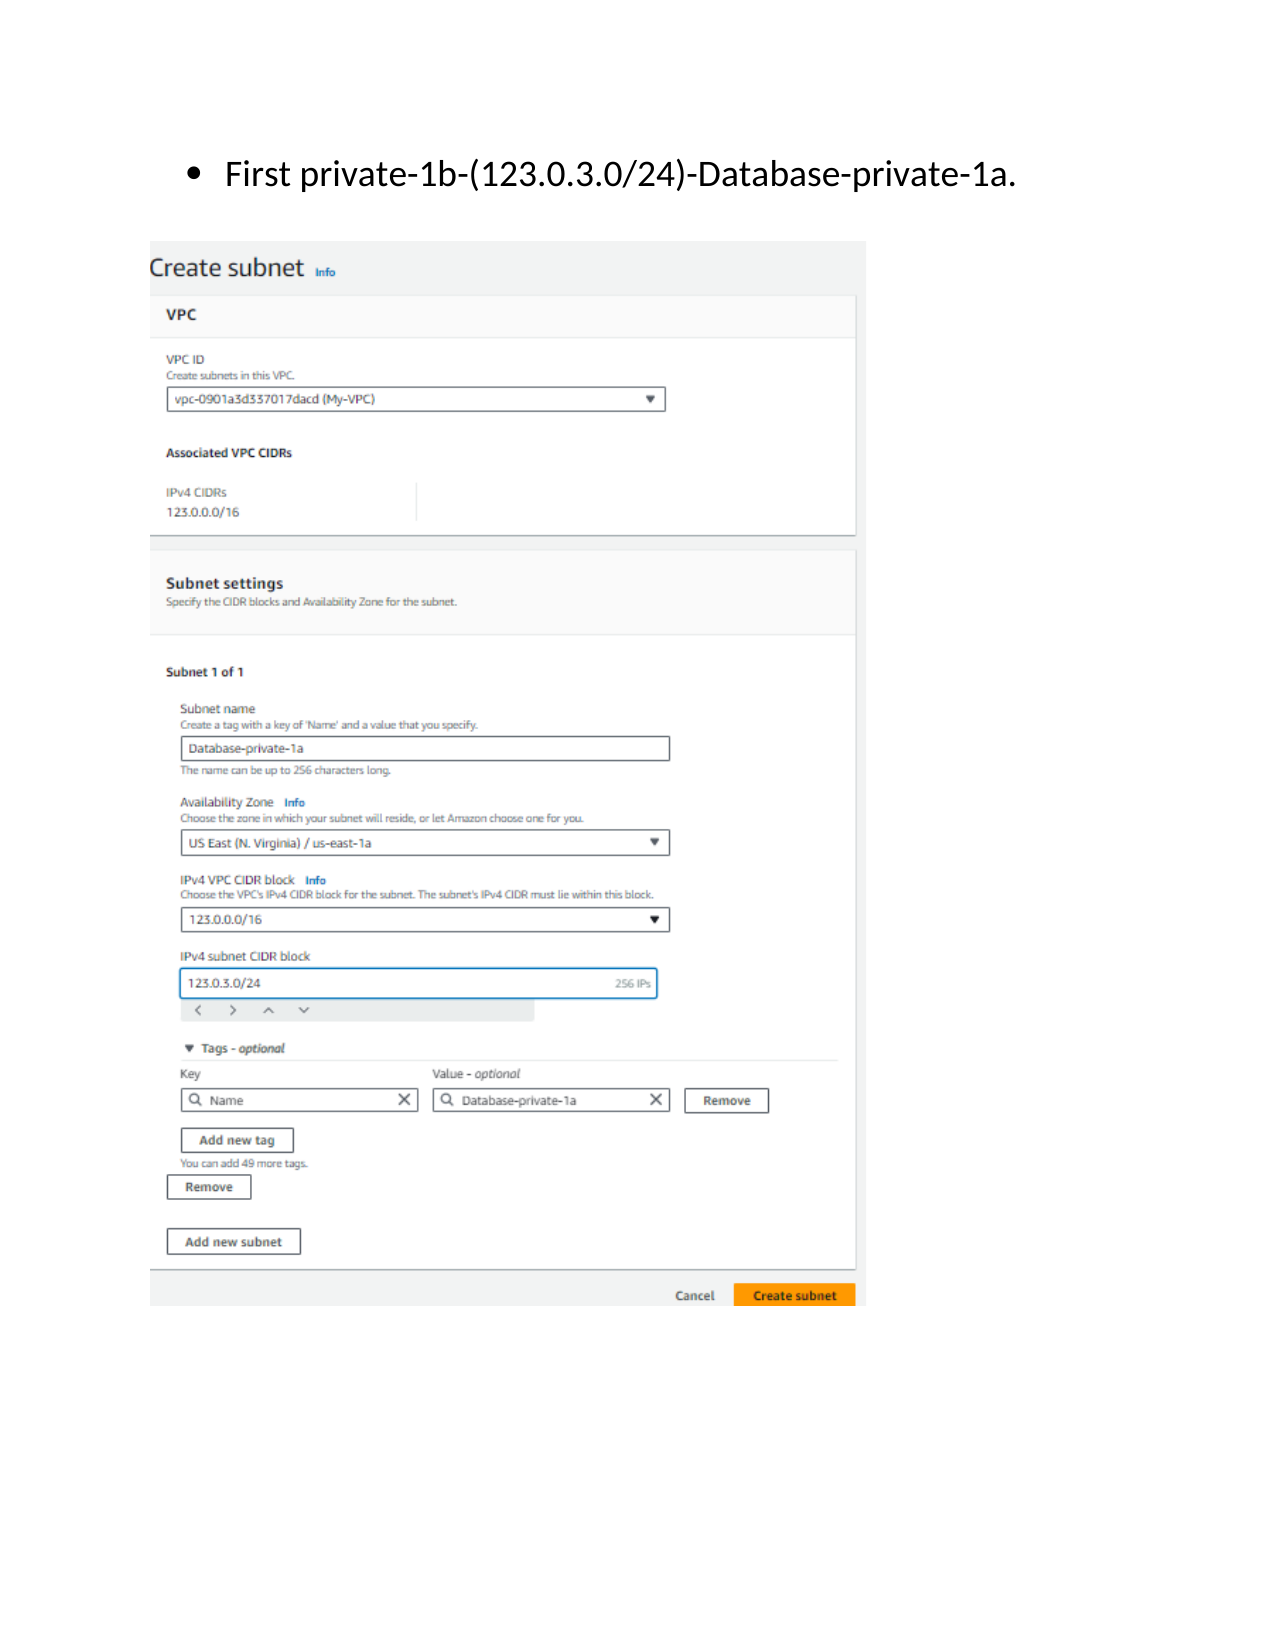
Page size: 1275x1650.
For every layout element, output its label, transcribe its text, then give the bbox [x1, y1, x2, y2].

picture [150, 241, 867, 1306]
list First private-1b-(123.0.3.0/24)-Database-private-1a. [187, 150, 1125, 196]
